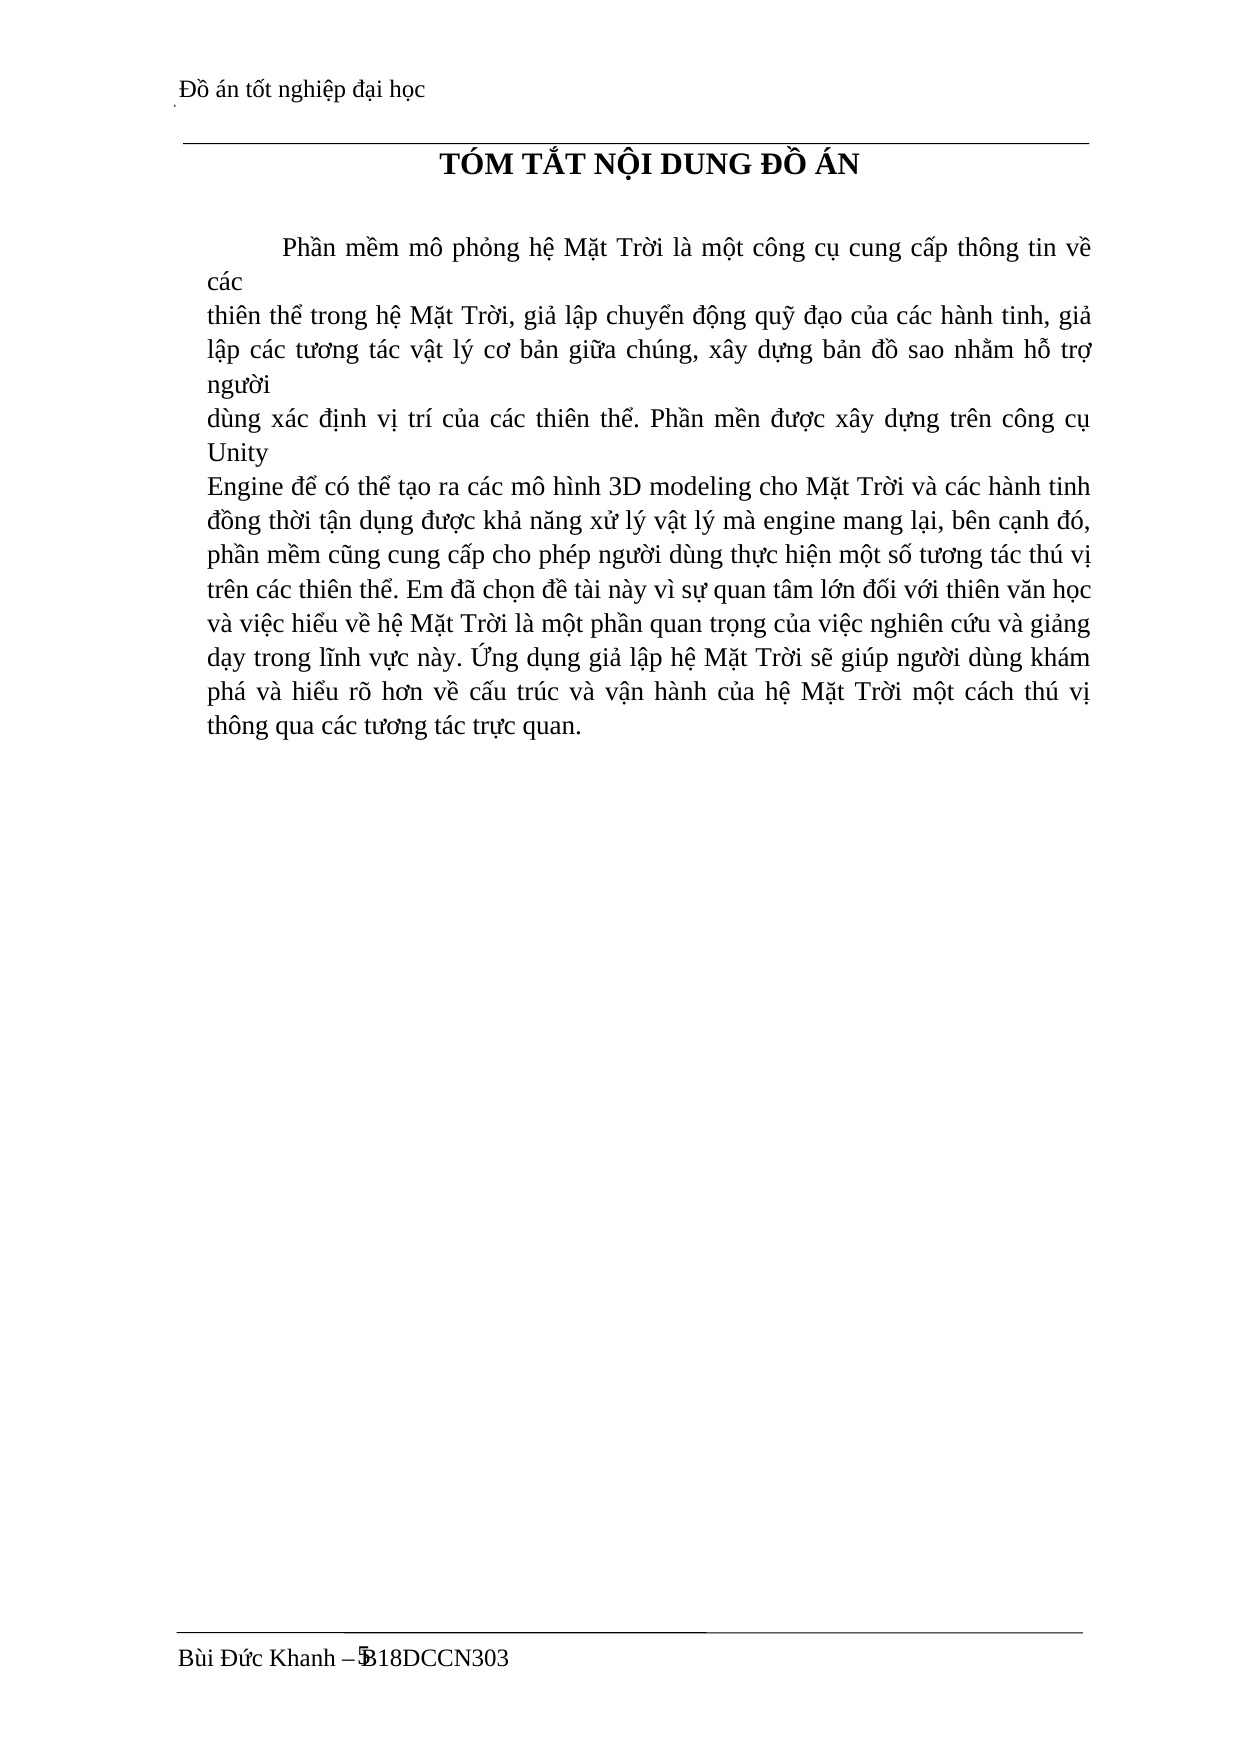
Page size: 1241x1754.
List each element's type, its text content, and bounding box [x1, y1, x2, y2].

text Nguyễn Hồng PhúcTÓM TẮT NỘI DUNG ĐỒ ÁN [207, 145, 1092, 181]
text Phần mềm mô phỏng hệ Mặt Trời là một công cụ cung cấp thông tin về các thiên thể trong hệ Mặt Trời, giả lập chuyển động quỹ đạo của các hành tinh, giả lập các tương tác vật lý cơ bản giữa chúng, xây dựng bản đồ sao nhằm hỗ trợ người dùng xác định vị trí của các thiên thể. Phần mền được xây dựng trên công cụ Unity Engine để có thể tạo ra các mô hình 3D modeling cho Mặt Trời và các hành tinh đồng thời tận dụng được khả năng xử lý vật lý mà engine mang lại, bên cạnh đó, phần mềm cũng cung cấp cho phép người dùng thực hiện một số tương tác thú vị trên các thiên thể. Em đã chọn đề tài này vì sự quan tâm lớn đối với thiên văn học và việc hiểu về hệ Mặt Trời là một phần quan trọng của việc nghiên cứu và giảng dạy trong lĩnh vực này. Ứng dụng giả lập hệ Mặt Trời sẽ giúp người dùng khám phá và hiểu rõ hơn về cấu trúc và vận hành của hệ Mặt Trời một cách thú vị thông qua các tương tác trực quan. [207, 231, 1092, 741]
